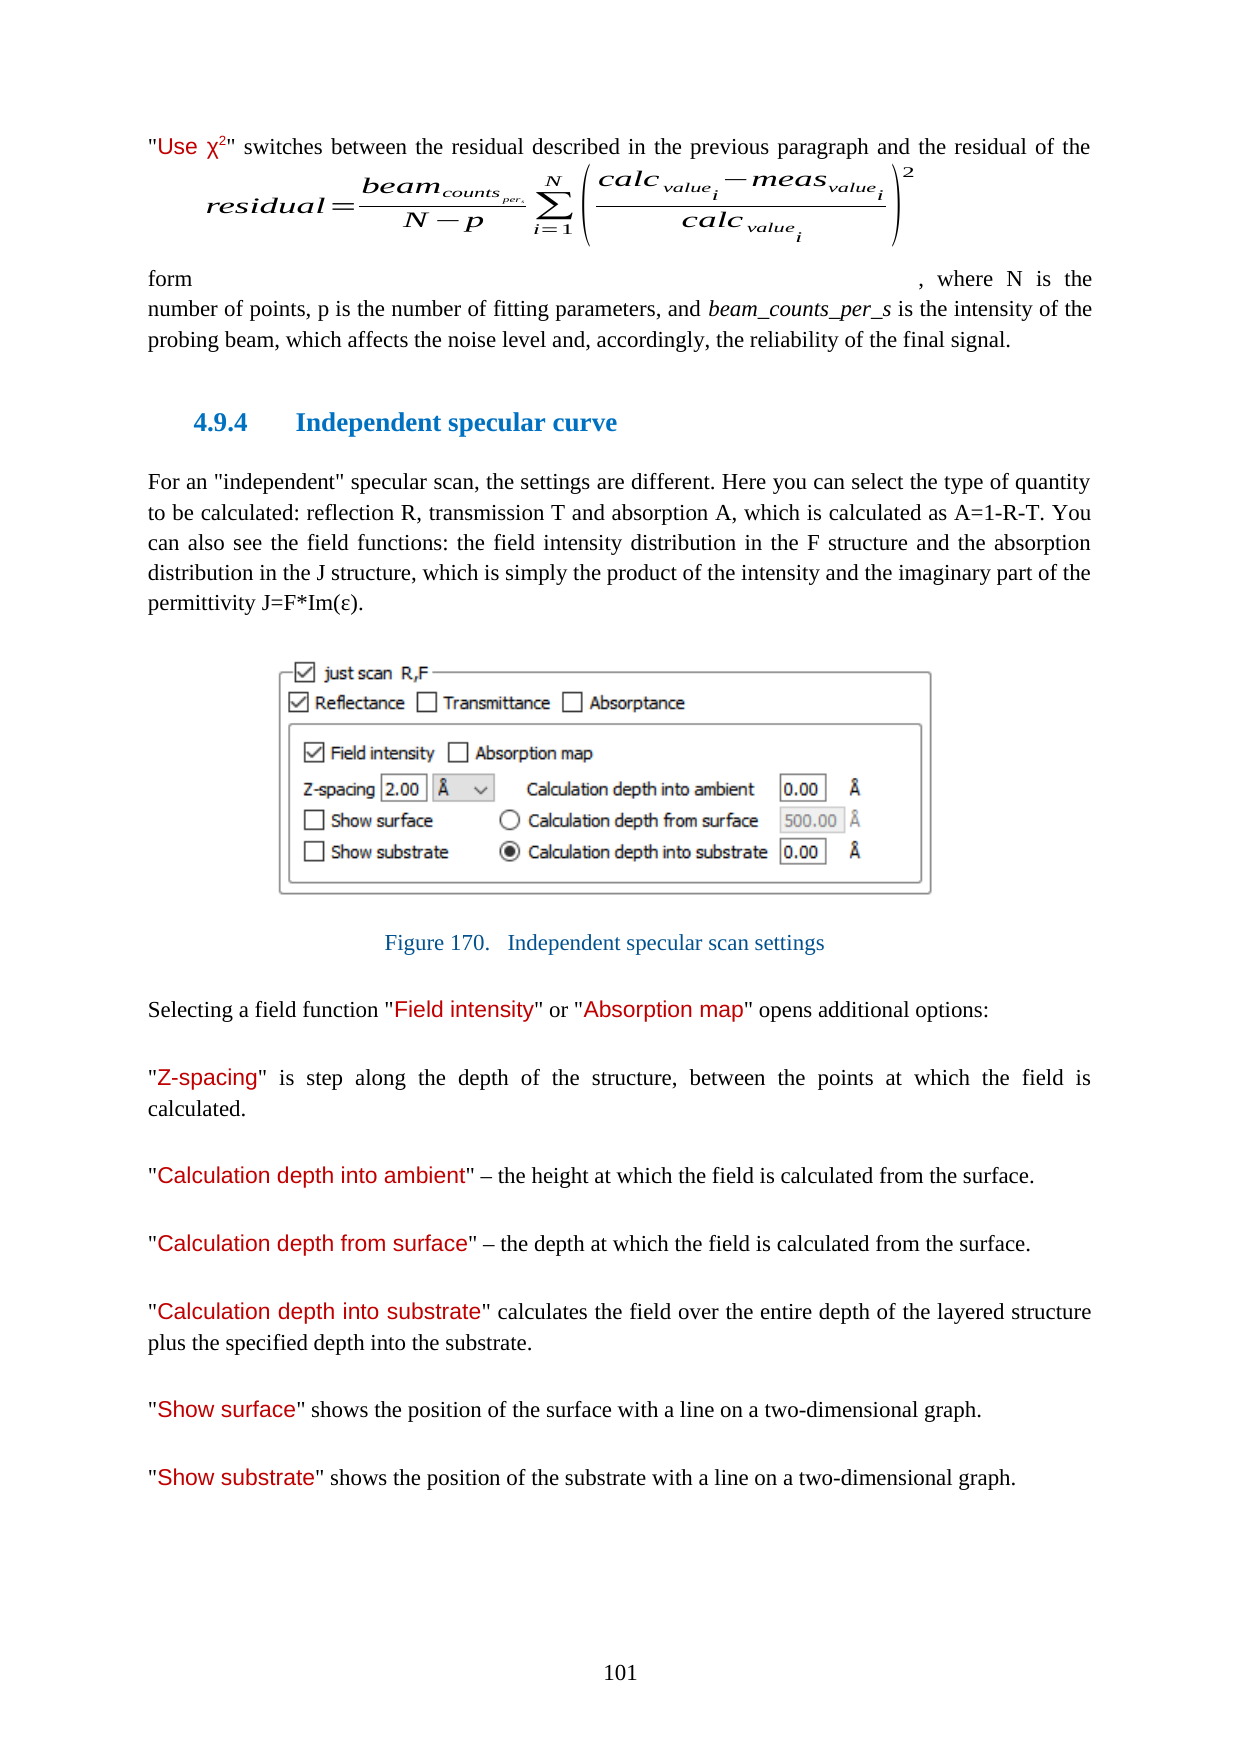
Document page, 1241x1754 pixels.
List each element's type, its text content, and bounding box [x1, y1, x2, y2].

text "Show substrate" shows the position of the substrate with a line on a two-dimensional graph. [148, 1464, 1093, 1491]
text "Show surface" shows the position of the surface with a line on a two-dimensional graph. [148, 1396, 1093, 1423]
text "Calculation depth into substrate" calculates the field over the entire depth of the layered structure plus the specified depth into the substrate. [148, 1298, 1093, 1355]
text "Calculation depth from surface" – the depth at which the field is calculated from the surface. [148, 1230, 1093, 1257]
picture [273, 656, 938, 901]
text Selecting a field function "Field intensity" or "Absorption map" opens additional options: [148, 996, 1093, 1023]
subtitle Independent specular curve [193, 406, 1093, 437]
text For an "independent" specular scan, the settings are different. Here you can select the type of quantity to be calculated: reflection R, transmission T and absorption A, which is calculated as A=1-R-T. You can also see the field functions: the field intensity distribution in the F structure and the absorption distribution in the J structure, which is simply the product of the intensity and the imaginary part of the permittivity J=F*Im(ε). [148, 468, 1093, 616]
text "Use χ2" switches between the residual described in the previous paragraph and the residual of the form , where N is the number of points, p is the number of fitting parameters, and beam_counts_per_s is the intensity of the probing beam, which affects the noise level and, accordingly, the reliability of the final signal. [148, 133, 1093, 352]
text "Calculation depth into ambient" – the height at which the field is calculated from the surface. [148, 1162, 1093, 1189]
text "Z-spacing" is step along the depth of the structure, between the points at which the field is calculated. [148, 1064, 1093, 1121]
